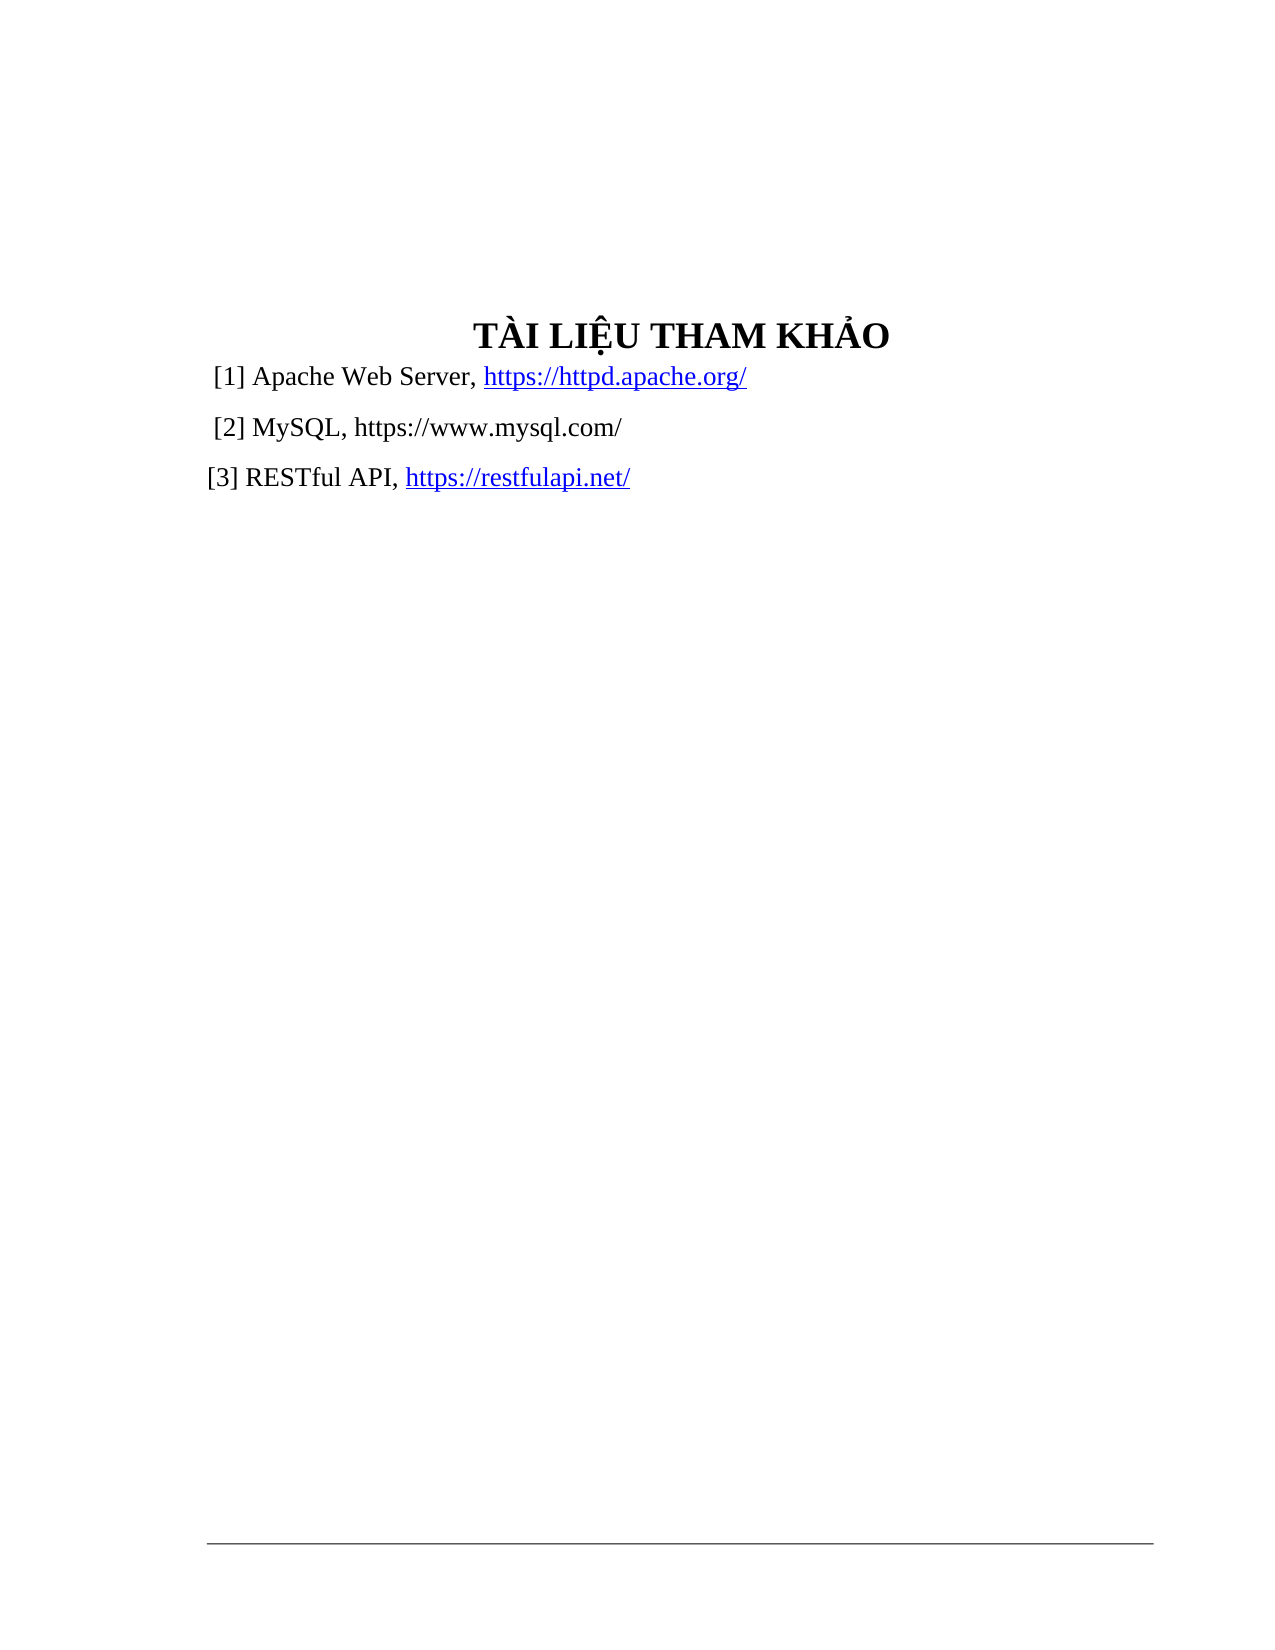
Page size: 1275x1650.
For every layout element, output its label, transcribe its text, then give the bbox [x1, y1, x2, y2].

text [3] RESTful API, https://restfulapi.net/ [207, 461, 1157, 492]
text [1] Apache Web Server, https://httpd.apache.org/ [207, 361, 1157, 392]
text [2] MySQL, https://www.mysql.com/ [207, 411, 1157, 442]
subtitle TÀI LIỆU THAM KHẢO [207, 314, 1157, 357]
